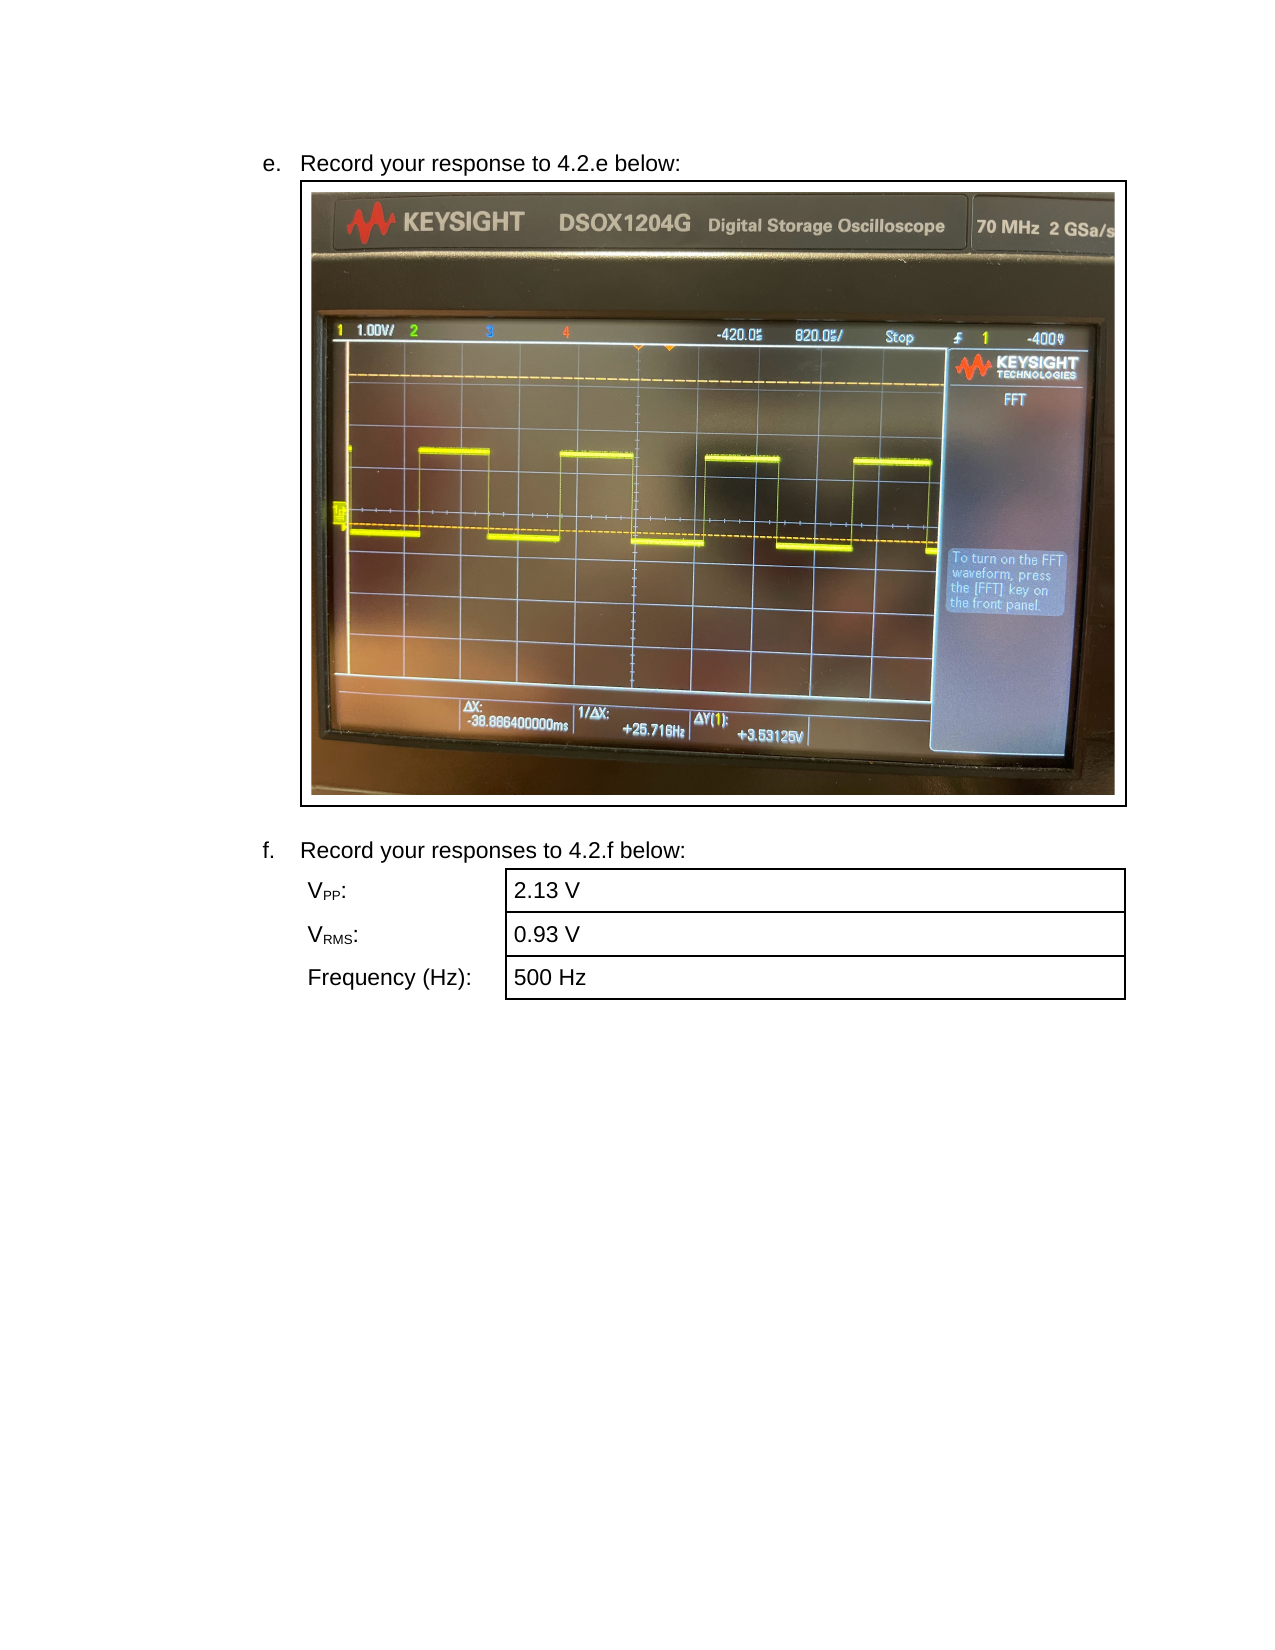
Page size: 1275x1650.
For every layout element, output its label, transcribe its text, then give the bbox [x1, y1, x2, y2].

table_header VPP: [300, 868, 505, 911]
table_header 2.13 V [507, 870, 1124, 911]
table_header [302, 182, 1125, 805]
table_cell 500 Hz [507, 957, 1124, 998]
table_cell VRMS: [300, 911, 505, 954]
list Record your response to 4.2.e below: [262, 150, 1125, 176]
table_cell 0.93 V [507, 913, 1124, 954]
table_cell Frequency (Hz): [300, 955, 505, 998]
list Record your responses to 4.2.f below: [262, 837, 1125, 864]
picture [311, 192, 1115, 795]
